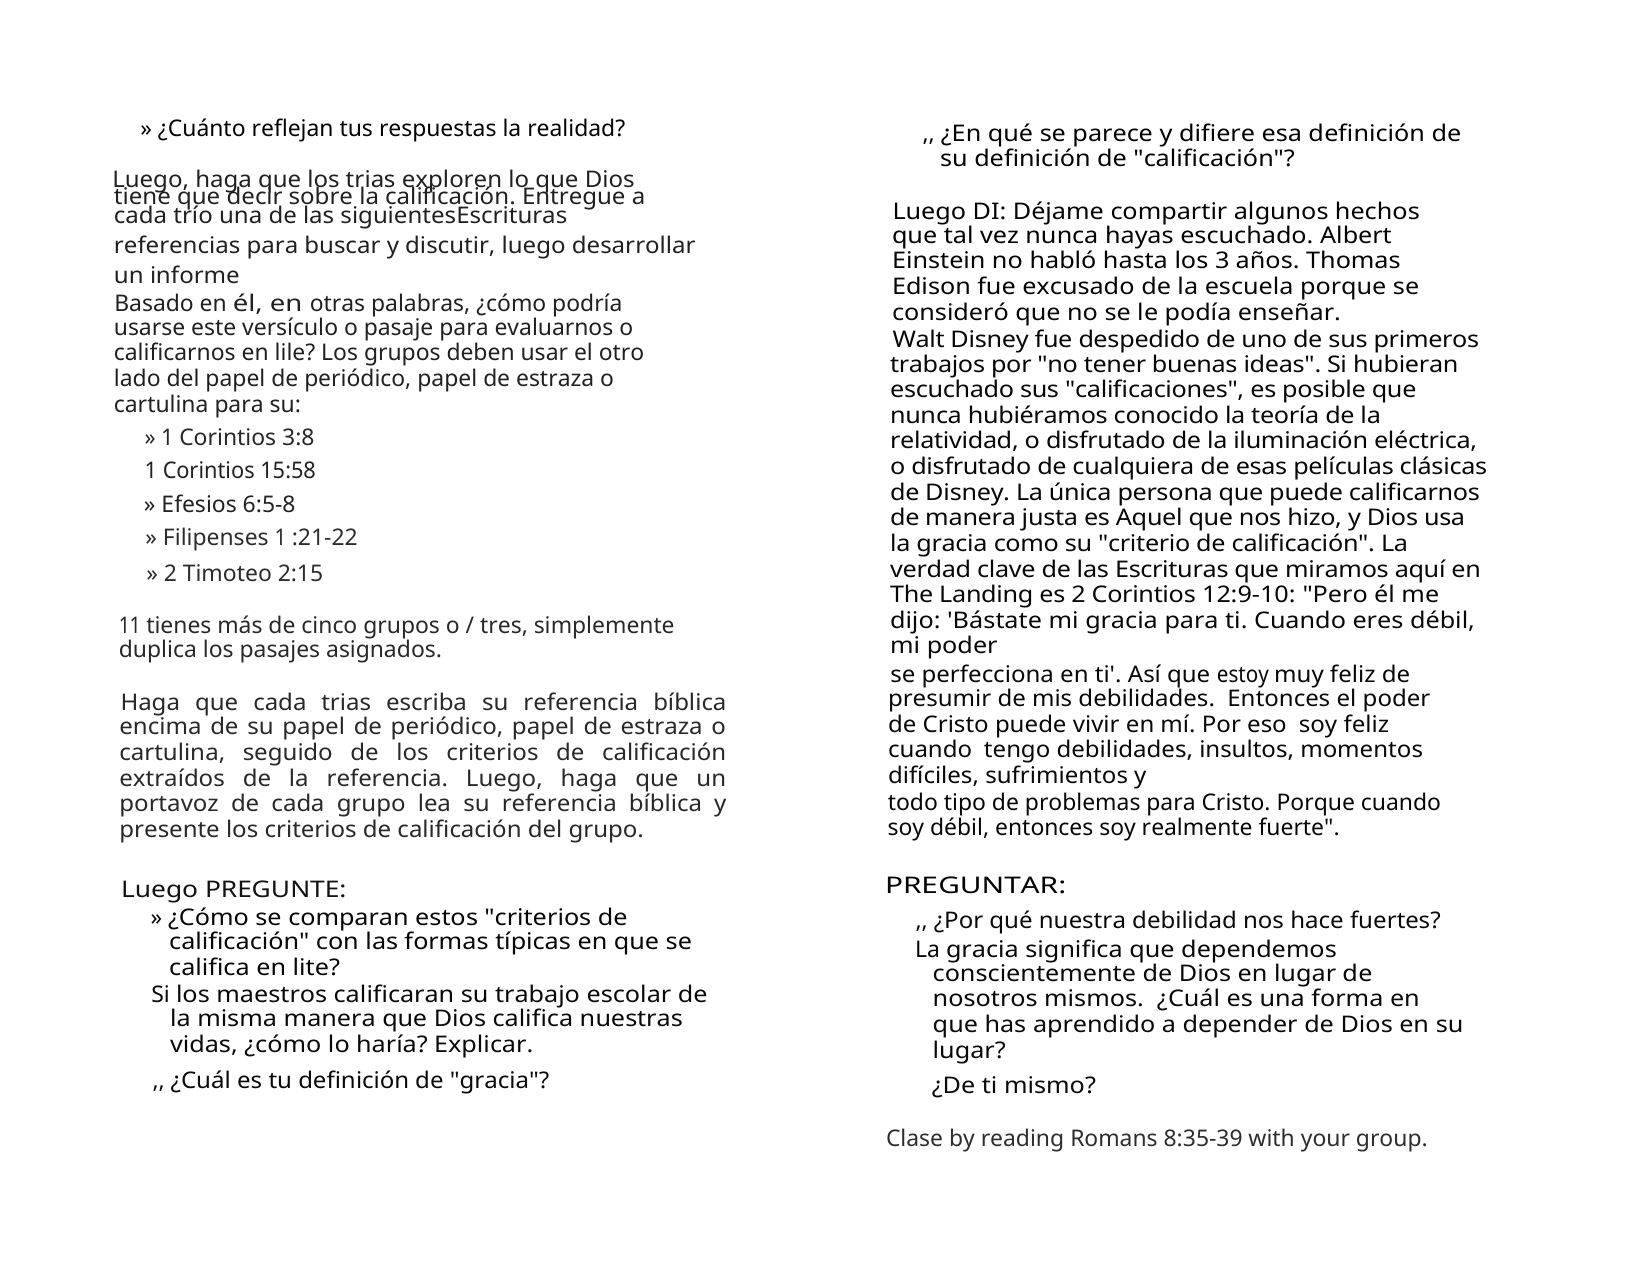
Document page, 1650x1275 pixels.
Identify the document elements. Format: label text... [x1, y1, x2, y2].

text Luego PREGUNTE: [121, 869, 731, 904]
text Luego DI: Déjame compartir algunos hechos que tal vez nunca hayas escuchado. Albert Einstein no habló hasta los 3 años. Thomas Edison fue excusado de la escuela porque se consideró que no se le podía enseñar. [892, 199, 1465, 327]
text » ¿Cómo se comparan estos "criterios de calificación" con las formas típicas en que se califica en lite? [150, 904, 731, 982]
text » Filipenses 1 :21-22 [145, 519, 731, 552]
text La gracia significa que dependemos conscientemente de Dios en lugar de nosotros mismos. ¿Cuál es una forma en que has aprendido a depender de Dios en su lugar? [915, 937, 1470, 1065]
text ,, ¿En qué se parece y difiere esa definición de su definición de "calificación"? [922, 121, 1465, 173]
text Luego, haga que los trias exploren lo que Dios tiene que decir sobre la calificación. Entregue a cada trío una de las siguientesEscrituras [112, 173, 675, 230]
text 11 tienes más de cinco grupos o / tres, simplemente duplica los pasajes asignados. [118, 612, 675, 664]
text PREGUNTAR: [885, 863, 1500, 901]
text Basado en él, en otras palabras, ¿cómo podría usarse este versículo o pasaje para evaluarnos o calificarnos en lile? Los grupos deben usar el otro lado del papel de periódico, papel de estraza o cartulina para su: [114, 291, 686, 419]
text Si los maestros calificaran su trabajo escolar de la misma manera que Dios califica nuestras vidas, ¿cómo lo haría? Explicar. [151, 982, 715, 1059]
text ¿De ti mismo? [932, 1065, 1500, 1100]
text Clase by reading Romans 8:35-39 with your group. [886, 1122, 1500, 1153]
text » 1 Corintios 3:8 [144, 419, 731, 452]
text ,, ¿Por qué nuestra debilidad nos hace fuertes? [915, 901, 1500, 935]
text todo tipo de problemas para Cristo. Porque cuando soy débil, entonces soy realmente fuerte". [887, 790, 1457, 842]
text ,, ¿Cuál es tu definición de "gracia"? [152, 1059, 731, 1096]
text Haga que cada trias escriba su referencia bíblica encima de su papel de periódico, papel de estraza o cartulina, seguido de los criterios de calificación extraídos de la referencia. Luego, haga que un portavoz de cada grupo lea su referencia bíblica y presente los criterios de calificación del grupo. [119, 690, 727, 844]
text » 2 Timoteo 2:15 [146, 552, 731, 588]
text referencias para buscar y discutir, luego desarrollar un informe [114, 230, 731, 289]
text 1 Corintios 15:58 [144, 452, 731, 486]
text » ¿Cuánto reflejan tus respuestas la realidad? [140, 112, 731, 143]
text Walt Disney fue despedido de uno de sus primeros trabajos por "no tener buenas ideas". Si hubieran escuchado sus "calificaciones", es posible que nunca hubiéramos conocido la teoría de la relatividad, o disfrutado de la iluminación eléctrica, o disfrutado de cualquiera de esas películas clásicas de Disney. La única persona que puede calificarnos de manera justa es Aquel que nos hizo, y Dios usa la gracia como su "criterio de calificación". La verdad clave de las Escrituras que miramos aquí en The Landing es 2 Corintios 12:9-10: "Pero él me dijo: 'Bástate mi gracia para ti. Cuando eres débil, mi poder [890, 327, 1488, 661]
text se perfecciona en ti'. Así que estoy muy feliz de presumir de mis debilidades. Entonces el poder de Cristo puede vivir en mí. Por eso soy feliz cuando tengo debilidades, insultos, momentos difíciles, sufrimientos y [888, 662, 1465, 790]
text » Efesios 6:5-8 [144, 486, 731, 519]
